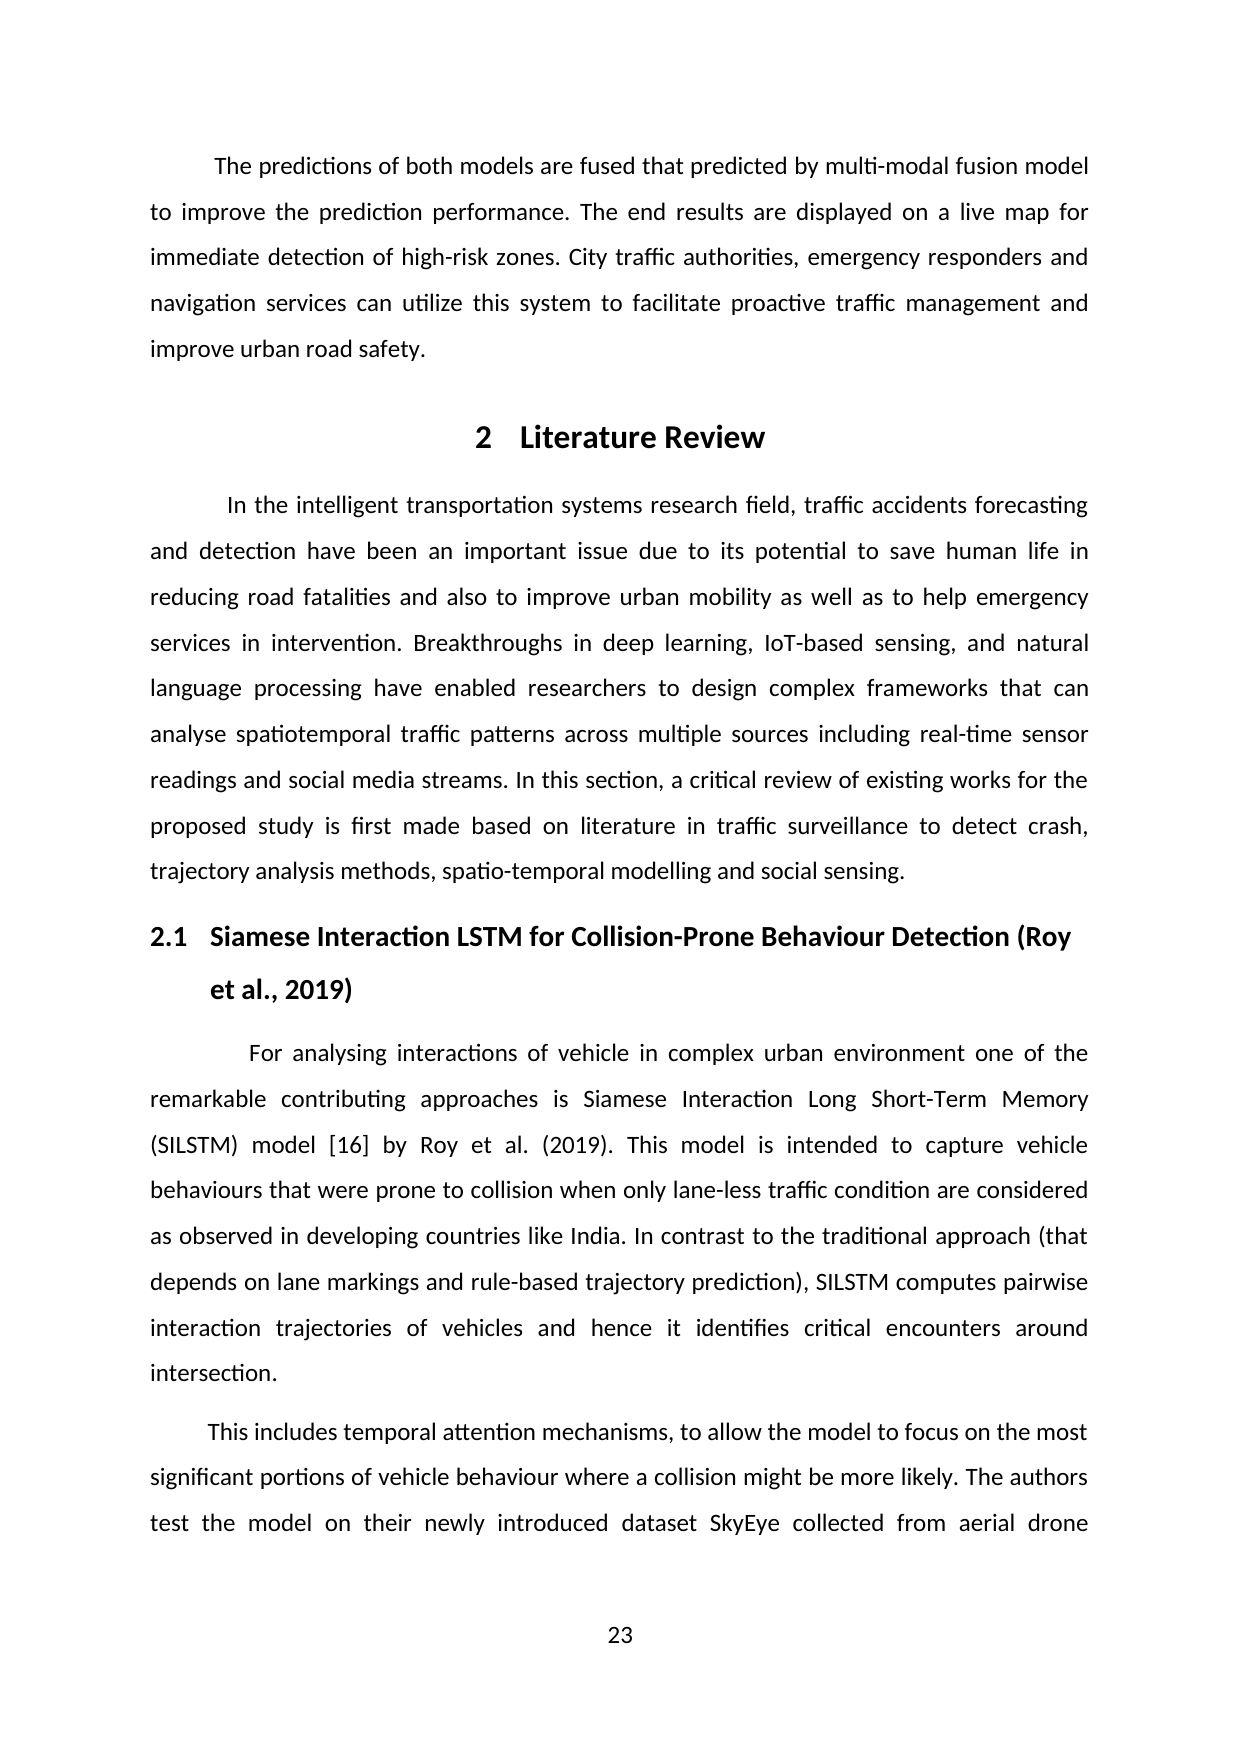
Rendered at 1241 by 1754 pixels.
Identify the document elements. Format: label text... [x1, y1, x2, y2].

text In the intelligent transportation systems research field, traffic accidents forecasting and detection have been an important issue due to its potential to save human life in reducing road fatalities and also to improve urban mobility as well as to help emergency services in intervention. Breakthroughs in deep learning, IoT-based sensing, and natural language processing have enabled researchers to design complex frameworks that can analyse spatiotemporal traffic patterns across multiple sources including real-time sensor readings and social media streams. In this section, a critical review of existing works for the proposed study is first made based on literature in traffic surveillance to detect crash, trajectory analysis methods, spatio-temporal modelling and social sensing. [150, 490, 1090, 886]
text The predictions of both models are fused that predicted by multi-modal fusion model to improve the prediction performance. The end results are displayed on a live map for immediate detection of high-risk zones. City traffic authorities, emergency responders and navigation services can utilize this system to facilitate proactive traffic management and improve urban road safety. [150, 150, 1090, 363]
text For analysing interactions of vehicle in complex urban environment one of the remarkable contributing approaches is Siamese Interaction Long Short-Term Memory (SILSTM) model [16] by Roy et al. (2019). This model is intended to capture vehicle behaviours that were prone to collision when only lane-less traffic condition are considered as observed in developing countries like India. In contrast to the traditional approach (that depends on lane markings and rule-based trajectory prediction), SILSTM computes pairwise interaction trajectories of vehicles and hence it identifies critical encounters around intersection. [150, 1037, 1090, 1388]
subtitle Literature Review [150, 416, 1090, 457]
subtitle Siamese Interaction LSTM for Collision-Prone Behaviour Detection (Roy et al., 2019) [150, 918, 1090, 1007]
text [150, 1416, 1090, 1538]
